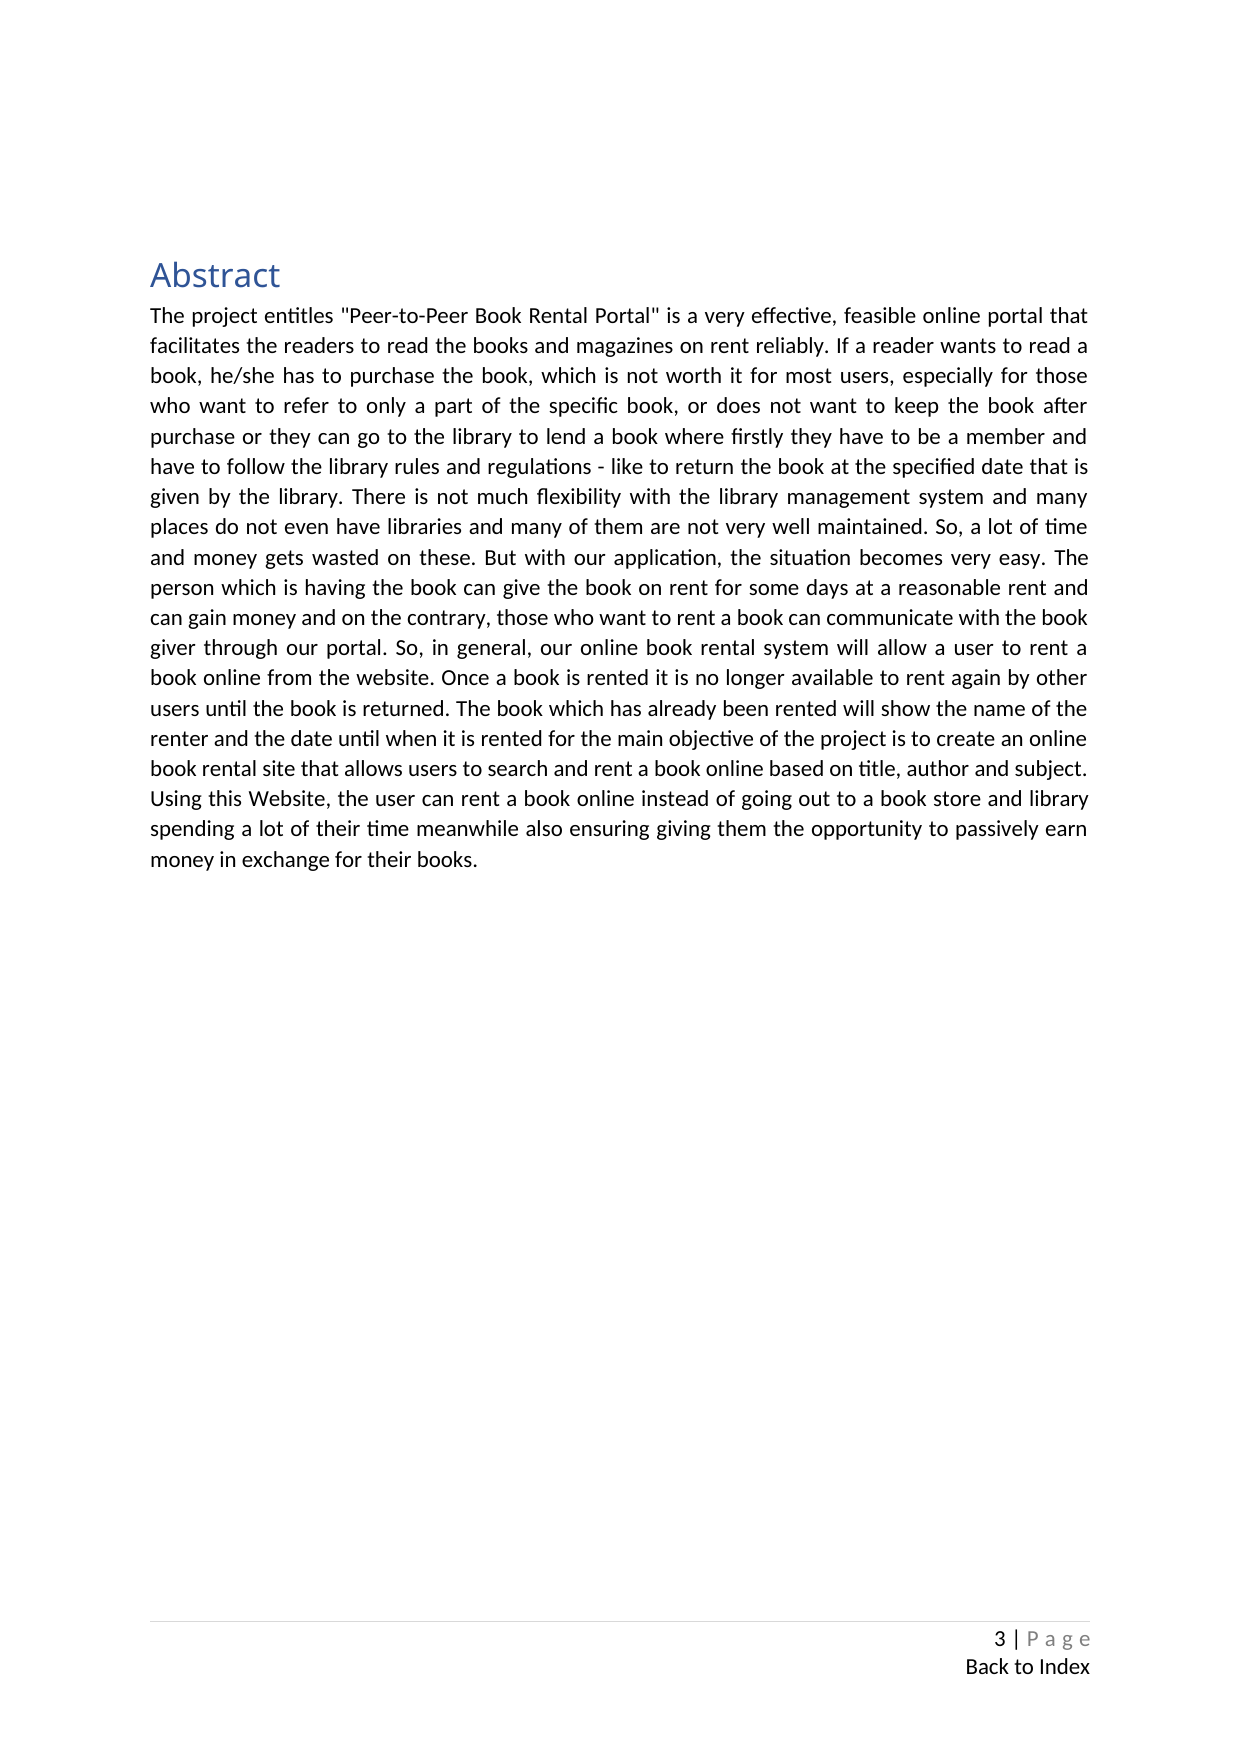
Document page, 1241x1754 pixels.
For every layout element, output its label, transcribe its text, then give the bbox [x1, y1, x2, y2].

text The project entitles "Peer-to-Peer Book Rental Portal" is a very effective, feasible online portal that facilitates the readers to read the books and magazines on rent reliably. If a reader wants to read a book, he/she has to purchase the book, which is not worth it for most users, especially for those who want to refer to only a part of the specific book, or does not want to keep the book after purchase or they can go to the library to lend a book where firstly they have to be a member and have to follow the library rules and regulations - like to return the book at the specified date that is given by the library. There is not much flexibility with the library management system and many places do not even have libraries and many of them are not very well maintained. So, a lot of time and money gets wasted on these. But with our application, the situation becomes very easy. The person which is having the book can give the book on rent for some days at a reasonable rent and can gain money and on the contrary, those who want to rent a book can communicate with the book giver through our portal. So, in general, our online book rental system will allow a user to rent a book online from the website. Once a book is rented it is no longer available to rent again by other users until the book is returned. The book which has already been rented will show the name of the renter and the date until when it is rented for the main objective of the project is to create an online book rental site that allows users to search and rent a book online based on title, author and subject. Using this Website, the user can rent a book online instead of going out to a book store and library spending a lot of their time meanwhile also ensuring giving them the opportunity to passively earn money in exchange for their books. [150, 301, 1090, 873]
subtitle Abstract [150, 252, 1090, 297]
